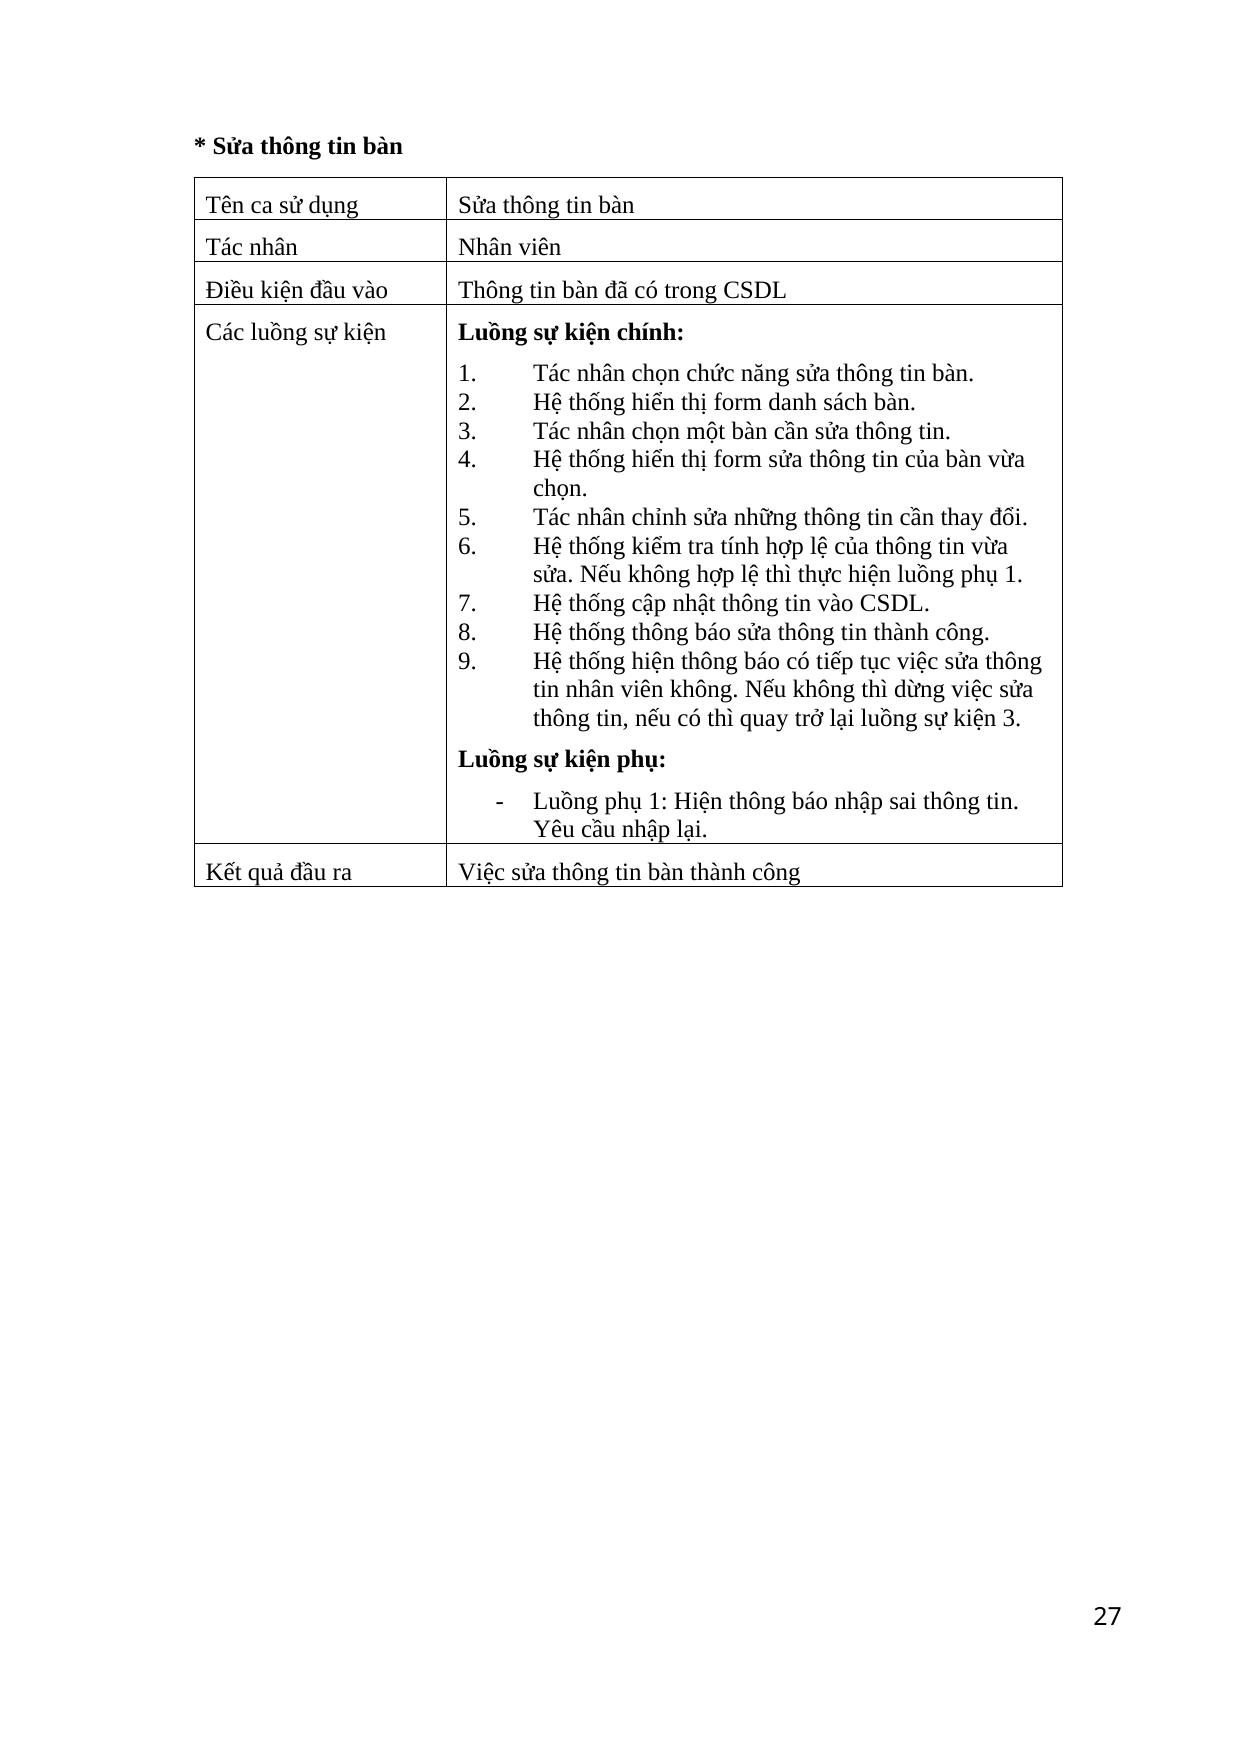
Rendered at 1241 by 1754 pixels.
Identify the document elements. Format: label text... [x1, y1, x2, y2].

text * Sửa thông tin bàn [118, 131, 1122, 160]
